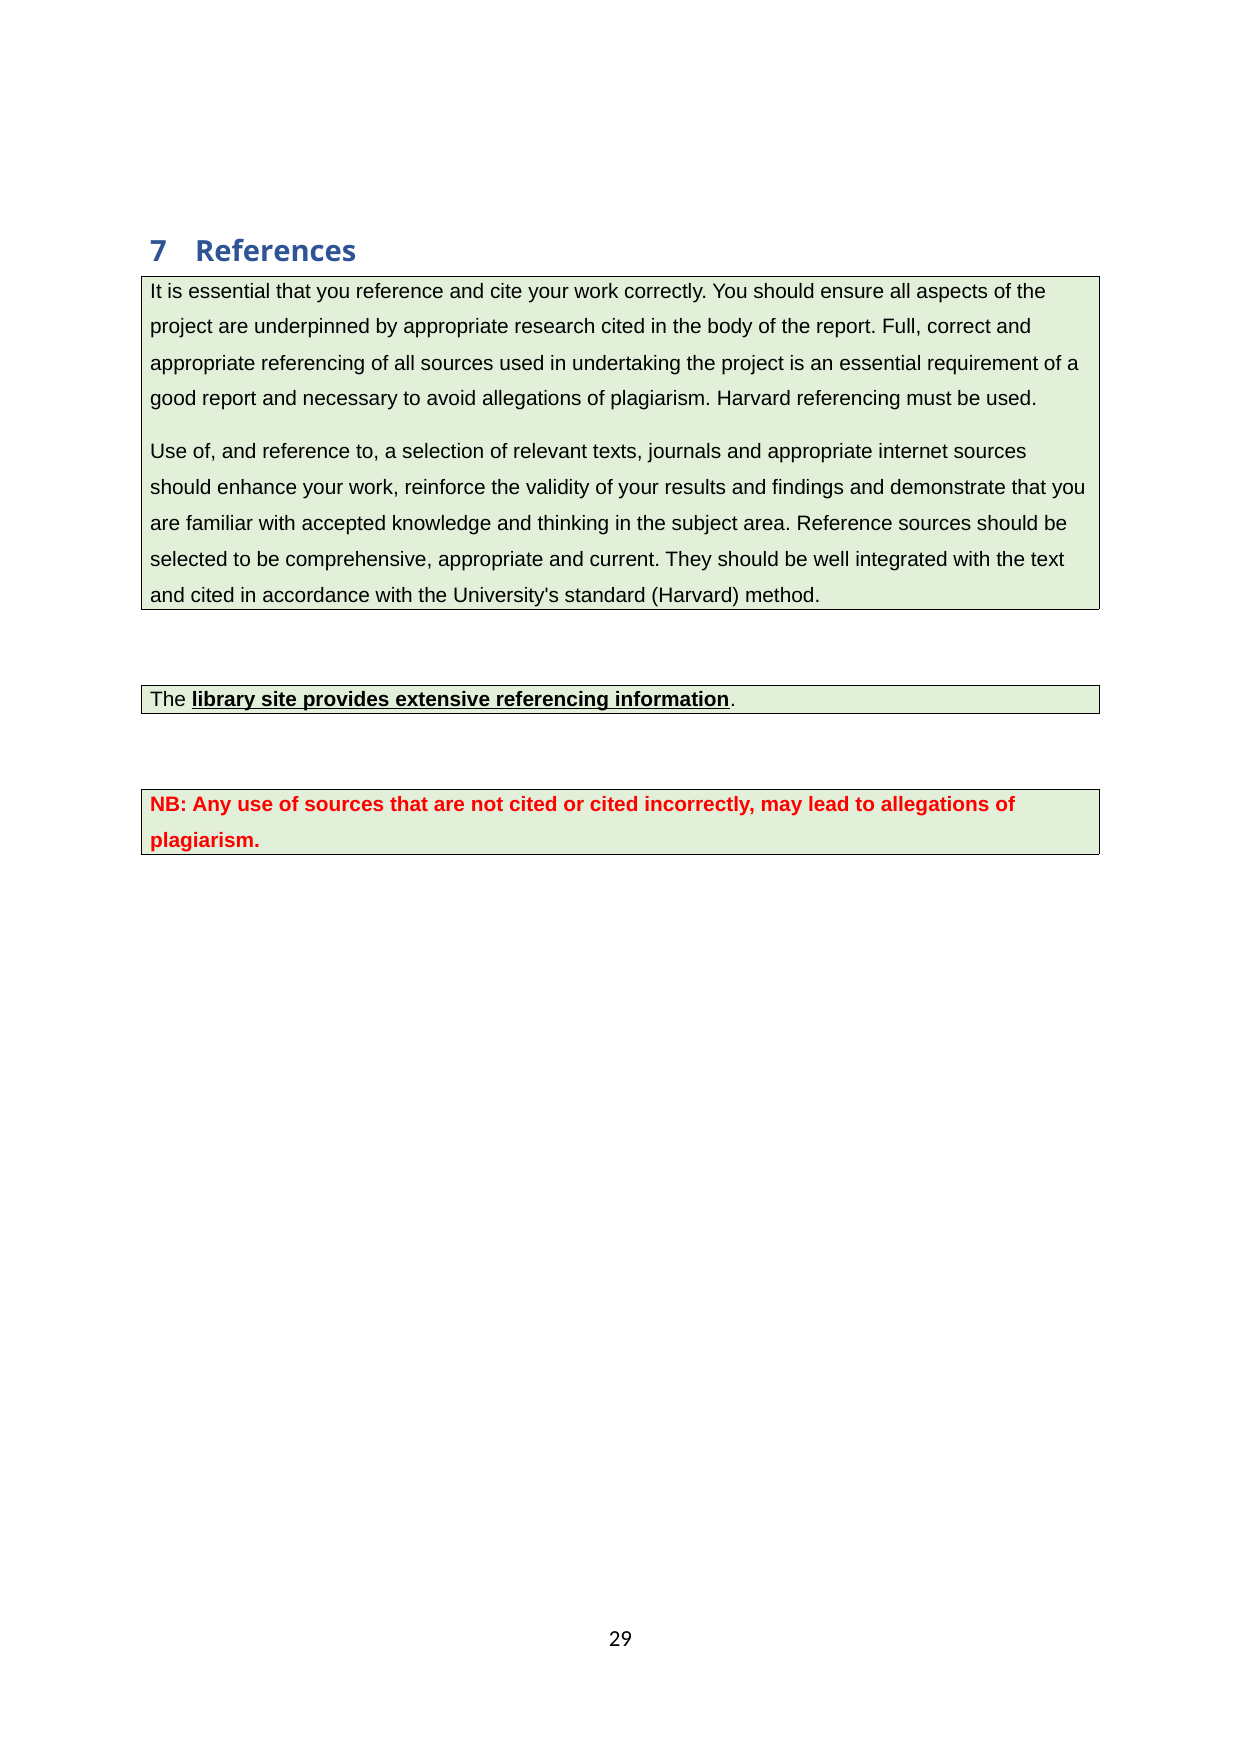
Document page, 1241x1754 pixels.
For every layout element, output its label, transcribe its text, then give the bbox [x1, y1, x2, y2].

text It is essential that you reference and cite your work correctly. You should ensure all aspects of the project are underpinned by appropriate research cited in the body of the report. Full, correct and appropriate referencing of all sources used in undertaking the project is an essential requirement of a good report and necessary to avoid allegations of plagiarism. Harvard referencing must be used. [142, 277, 1099, 410]
text The library site provides extensive referencing information. [142, 686, 1099, 713]
subtitle References [150, 230, 1090, 270]
text Use of, and reference to, a selection of relevant texts, journals and appropriate internet sources should enhance your work, reinforce the validity of your results and findings and demonstrate that you are familiar with accepted knowledge and thinking in the subject area. Reference sources should be selected to be comprehensive, appropriate and current. They should be well integrated with the text and cited in accordance with the University's standard (Harvard) method. [142, 436, 1099, 609]
text NB: Any use of sources that are not cited or cited incorrectly, may lead to allegations of plagiarism. [142, 790, 1099, 854]
